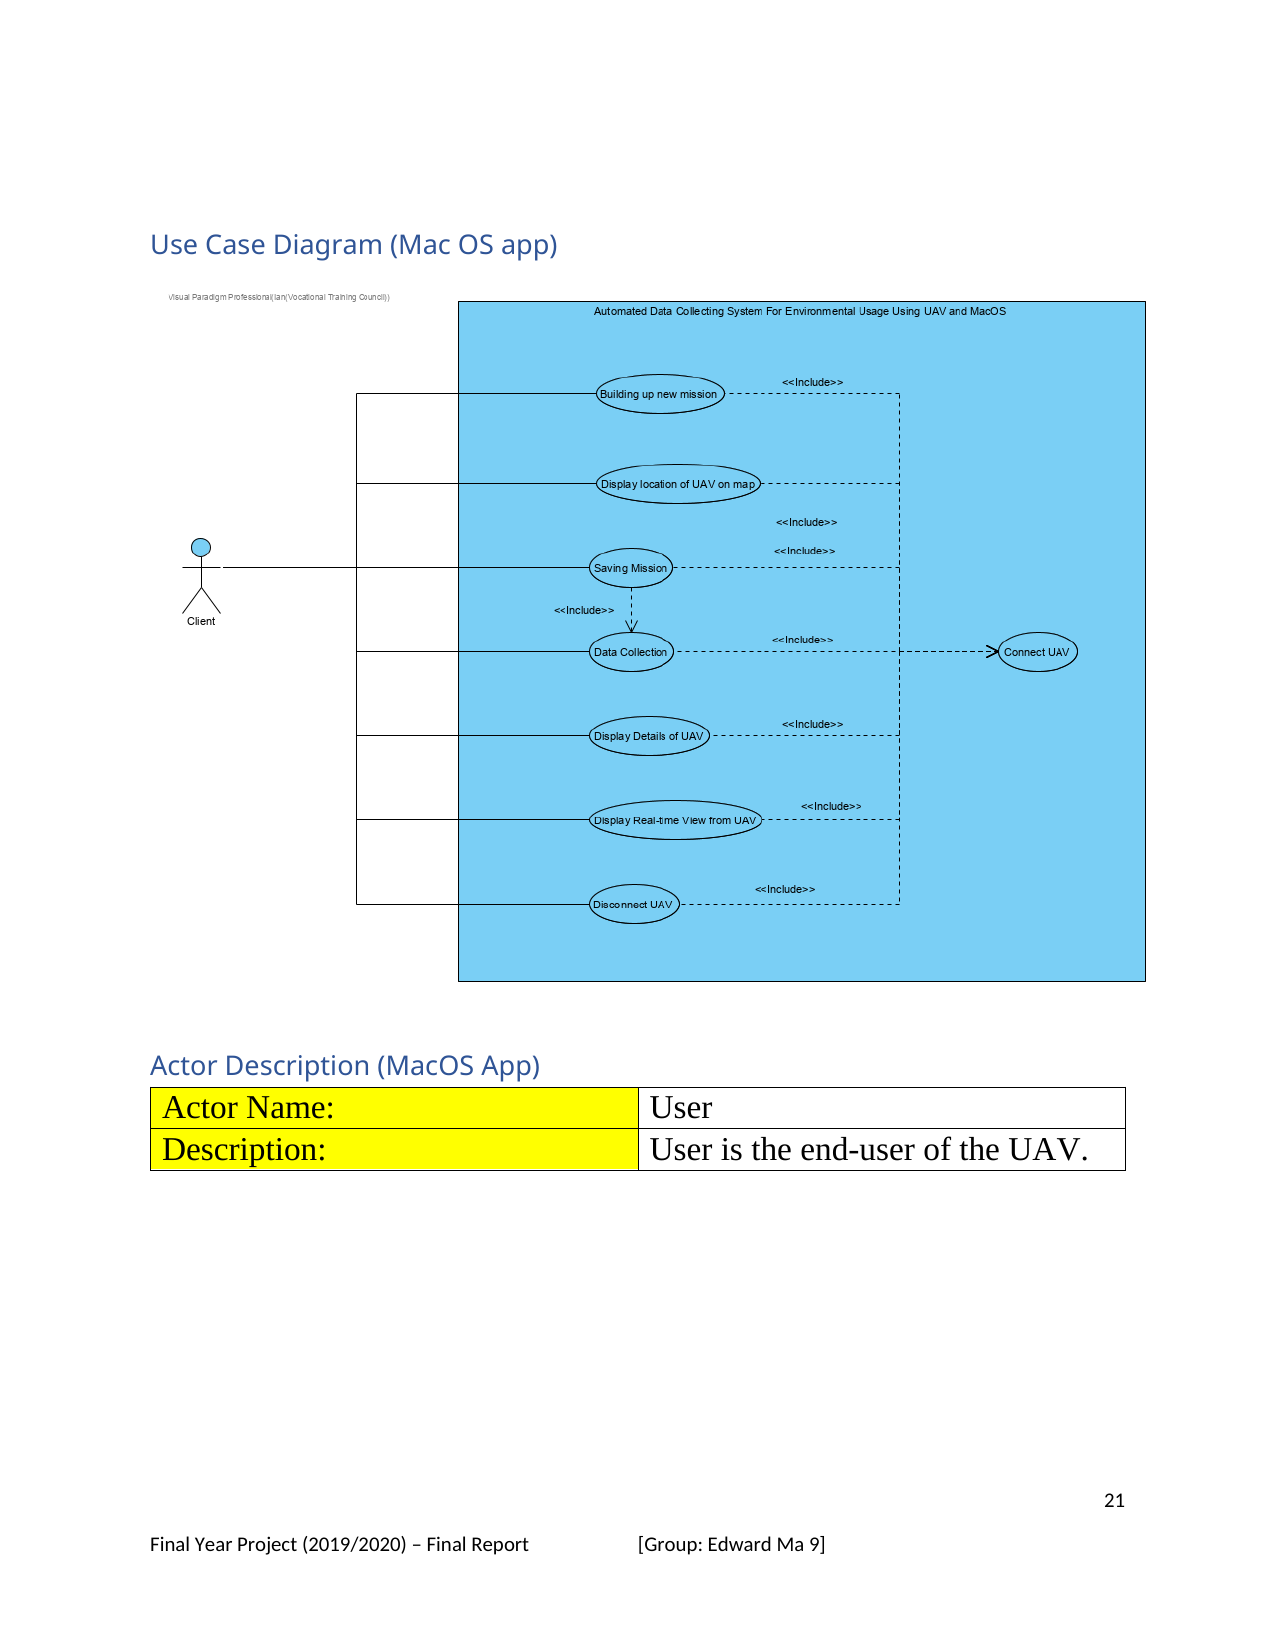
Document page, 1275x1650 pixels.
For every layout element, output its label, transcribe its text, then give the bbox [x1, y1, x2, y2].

table_cell Description: [151, 1129, 638, 1169]
table_header Actor Name: [151, 1088, 638, 1128]
table_cell User is the end-user of the UAV. [639, 1129, 1125, 1169]
table_header User [639, 1088, 1125, 1128]
subtitle Use Case Diagram (Mac OS app) [150, 225, 1125, 262]
text Actor Description (MacOS App) [150, 1047, 1125, 1084]
